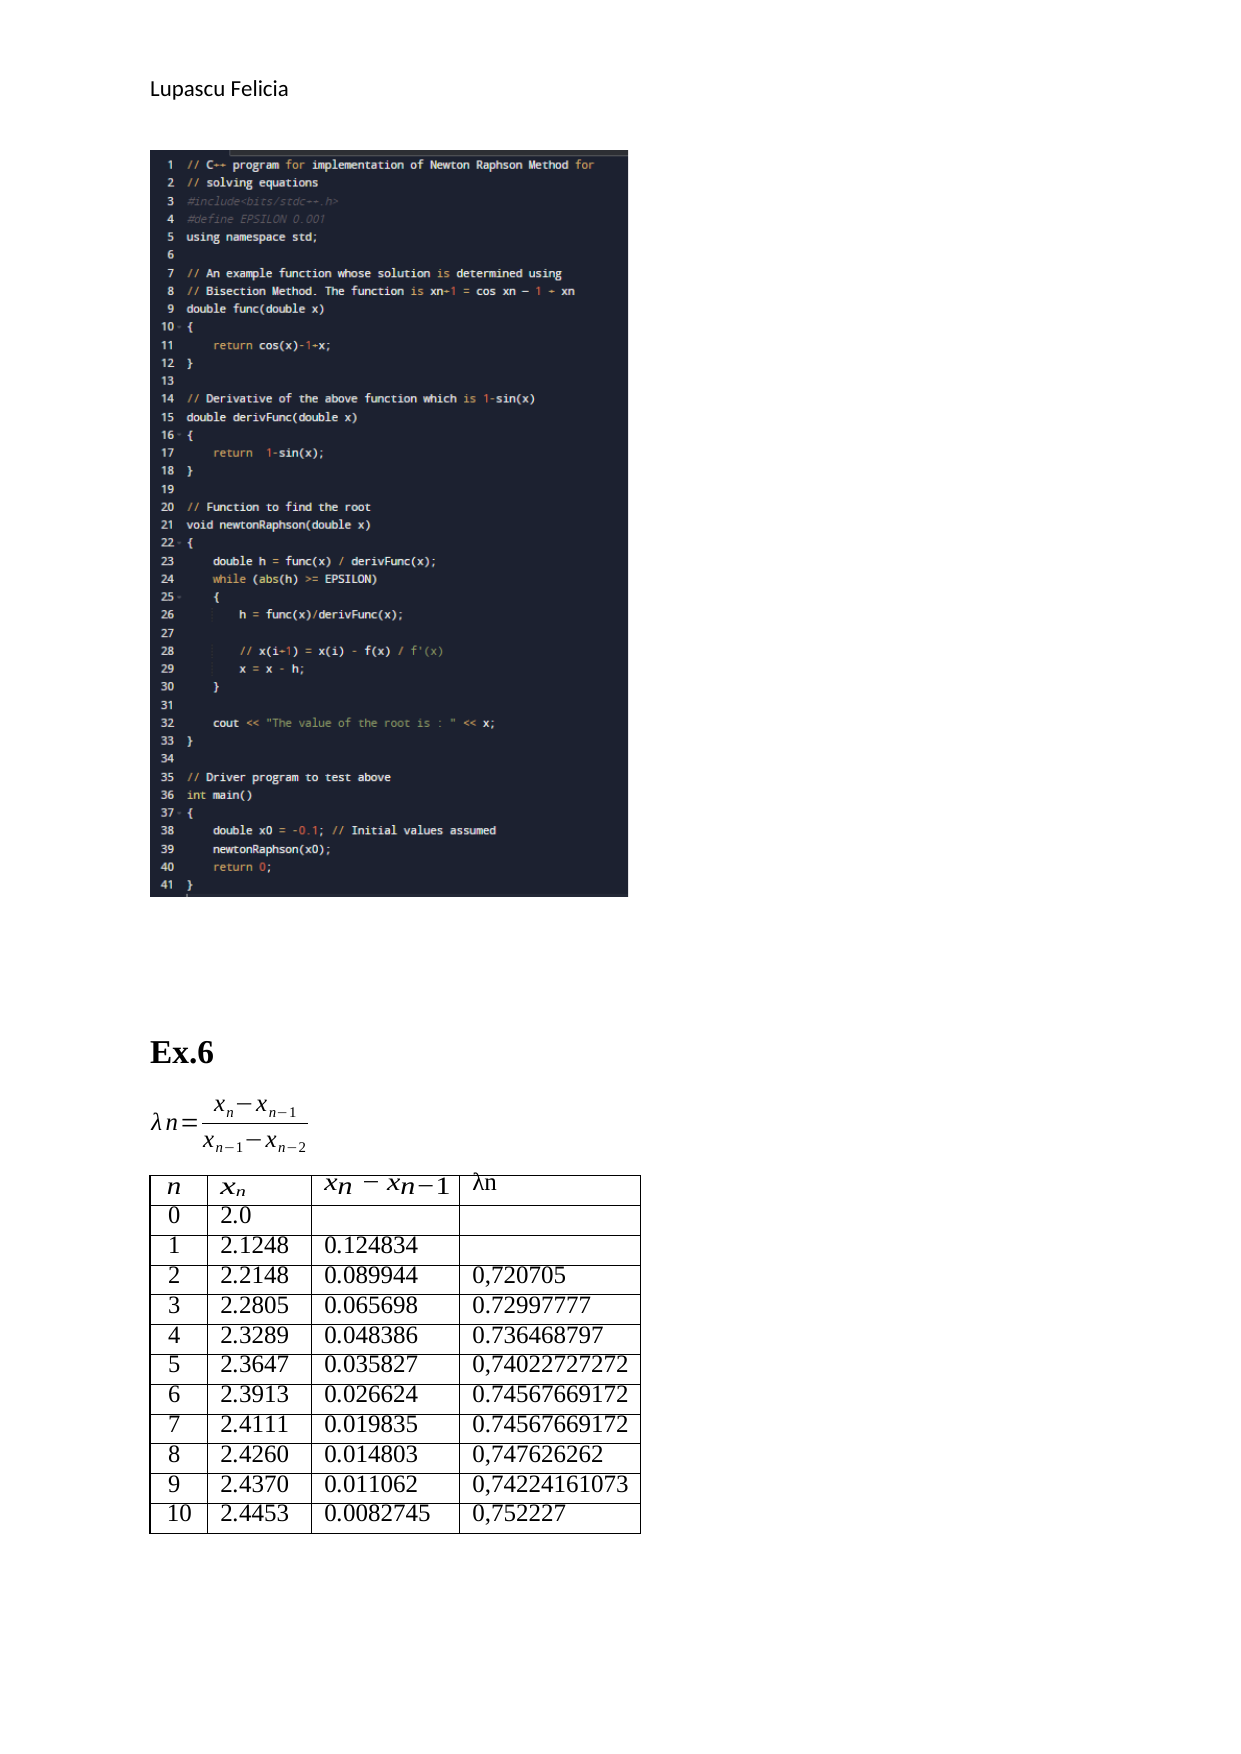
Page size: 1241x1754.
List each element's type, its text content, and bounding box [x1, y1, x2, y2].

table_cell 3 [151, 1295, 207, 1324]
table_cell 0.014803 [312, 1444, 459, 1473]
table_cell 2.4370 [208, 1474, 311, 1503]
table_cell 0.065698 [312, 1295, 459, 1324]
table_cell 0.019835 [312, 1415, 459, 1443]
table_header λn [460, 1176, 640, 1205]
table_cell 0 [151, 1206, 207, 1235]
table_cell 0,74022727272 [460, 1355, 640, 1384]
table_cell 0.72997777 [460, 1295, 640, 1324]
table_cell 2.0 [208, 1206, 311, 1235]
table_cell 2 [151, 1266, 207, 1294]
table_cell 2.2148 [208, 1266, 311, 1294]
table_cell 9 [151, 1474, 207, 1503]
table_header xn − xn−1 [312, 1176, 459, 1205]
table_cell 0.011062 [312, 1474, 459, 1503]
table_cell 4 [151, 1325, 207, 1354]
table_cell 1 [151, 1236, 207, 1264]
table_cell 6 [151, 1385, 207, 1413]
table_cell 7 [151, 1415, 207, 1443]
table_cell 2.3647 [208, 1355, 311, 1384]
table_cell 2.3289 [208, 1325, 311, 1354]
table_header xn [208, 1176, 311, 1205]
table_cell 0.035827 [312, 1355, 459, 1384]
text Ex.6 [150, 1032, 1090, 1070]
table_cell 0.0082745 [312, 1504, 459, 1533]
table_cell [312, 1206, 459, 1235]
table_cell 2.4111 [208, 1415, 311, 1443]
table_cell 0.74567669172 [460, 1385, 640, 1413]
table_cell 10 [151, 1504, 207, 1533]
table_cell 0,747626262 [460, 1444, 640, 1473]
table_cell 0.026624 [312, 1385, 459, 1413]
table_cell 2.2805 [208, 1295, 311, 1324]
picture [150, 150, 629, 897]
table_cell 2.1248 [208, 1236, 311, 1264]
table_cell 0,720705 [460, 1266, 640, 1294]
table_cell 2.3913 [208, 1385, 311, 1413]
table_cell [460, 1236, 640, 1264]
table_cell 0.74567669172 [460, 1415, 640, 1443]
table_cell 0.089944 [312, 1266, 459, 1294]
table_header n [151, 1176, 207, 1205]
table_cell 2.4453 [208, 1504, 311, 1533]
table_cell [460, 1206, 640, 1235]
table_cell 0,752227 [460, 1504, 640, 1533]
table_cell 0.124834 [312, 1236, 459, 1264]
table_cell 2.4260 [208, 1444, 311, 1473]
table_cell 5 [151, 1355, 207, 1384]
table_cell 0.736468797 [460, 1325, 640, 1354]
table_cell 8 [151, 1444, 207, 1473]
table_cell 0,74224161073 [460, 1474, 640, 1503]
table_cell 0.048386 [312, 1325, 459, 1354]
